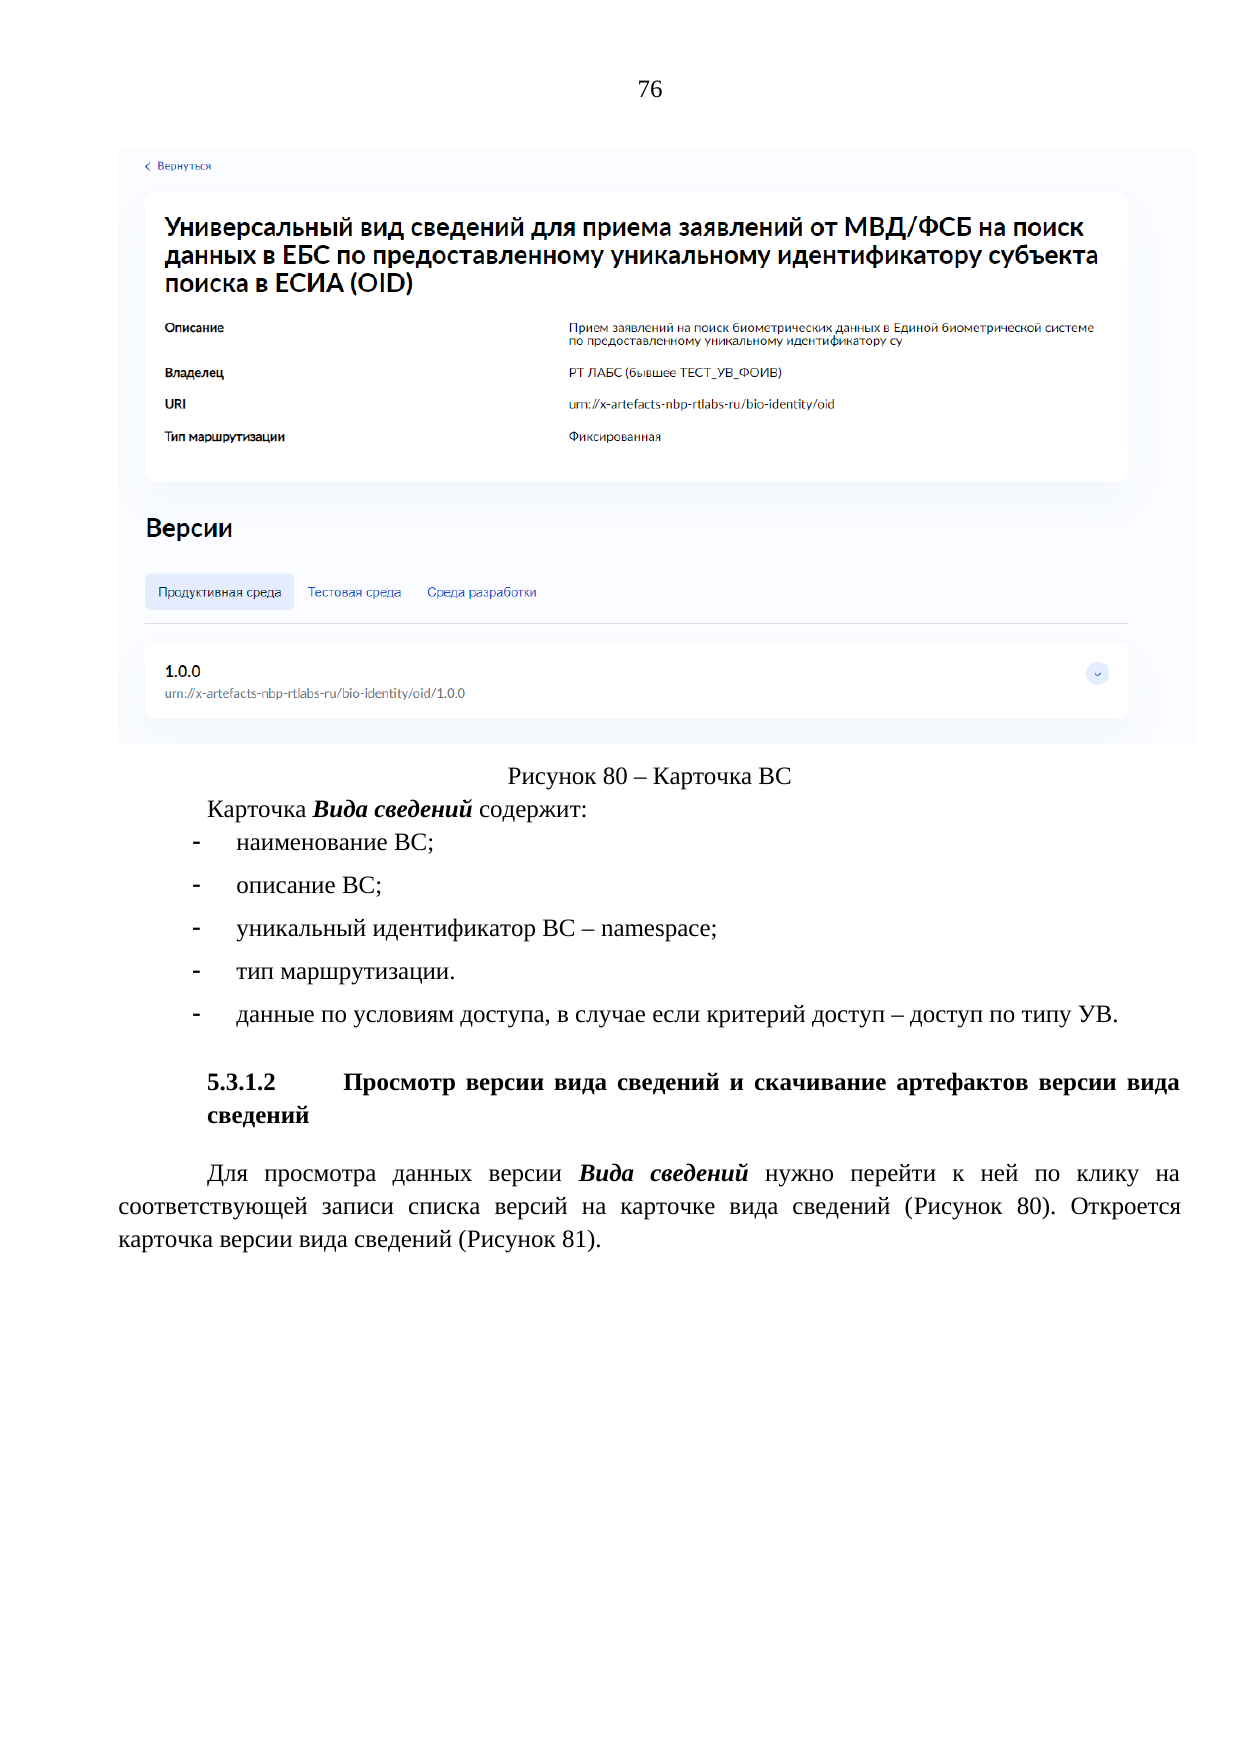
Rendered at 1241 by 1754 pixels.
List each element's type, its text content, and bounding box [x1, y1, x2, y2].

text тип маршрутизации. [192, 956, 1181, 985]
picture [118, 147, 1196, 744]
text Карточка Вида сведений содержит: [118, 794, 1181, 822]
text наименование ВС; [192, 827, 1181, 856]
text данные по условиям доступа, в случае если критерий доступ – доступ по типу УВ. [192, 999, 1181, 1028]
subtitle Просмотр версии вида сведений и скачивание артефактов версии вида сведений [207, 1067, 1181, 1129]
text уникальный идентификатор ВС – namespace; [192, 913, 1181, 942]
text Рисунок 80 – Карточка ВС [118, 761, 1181, 789]
text Для просмотра данных версии Вида сведений нужно перейти к ней по клику на соответствующей записи списка версий на карточке вида сведений (Рисунок 80). Откроется карточка версии вида сведений (Рисунок 81). [118, 1158, 1181, 1253]
text описание ВС; [192, 870, 1181, 899]
